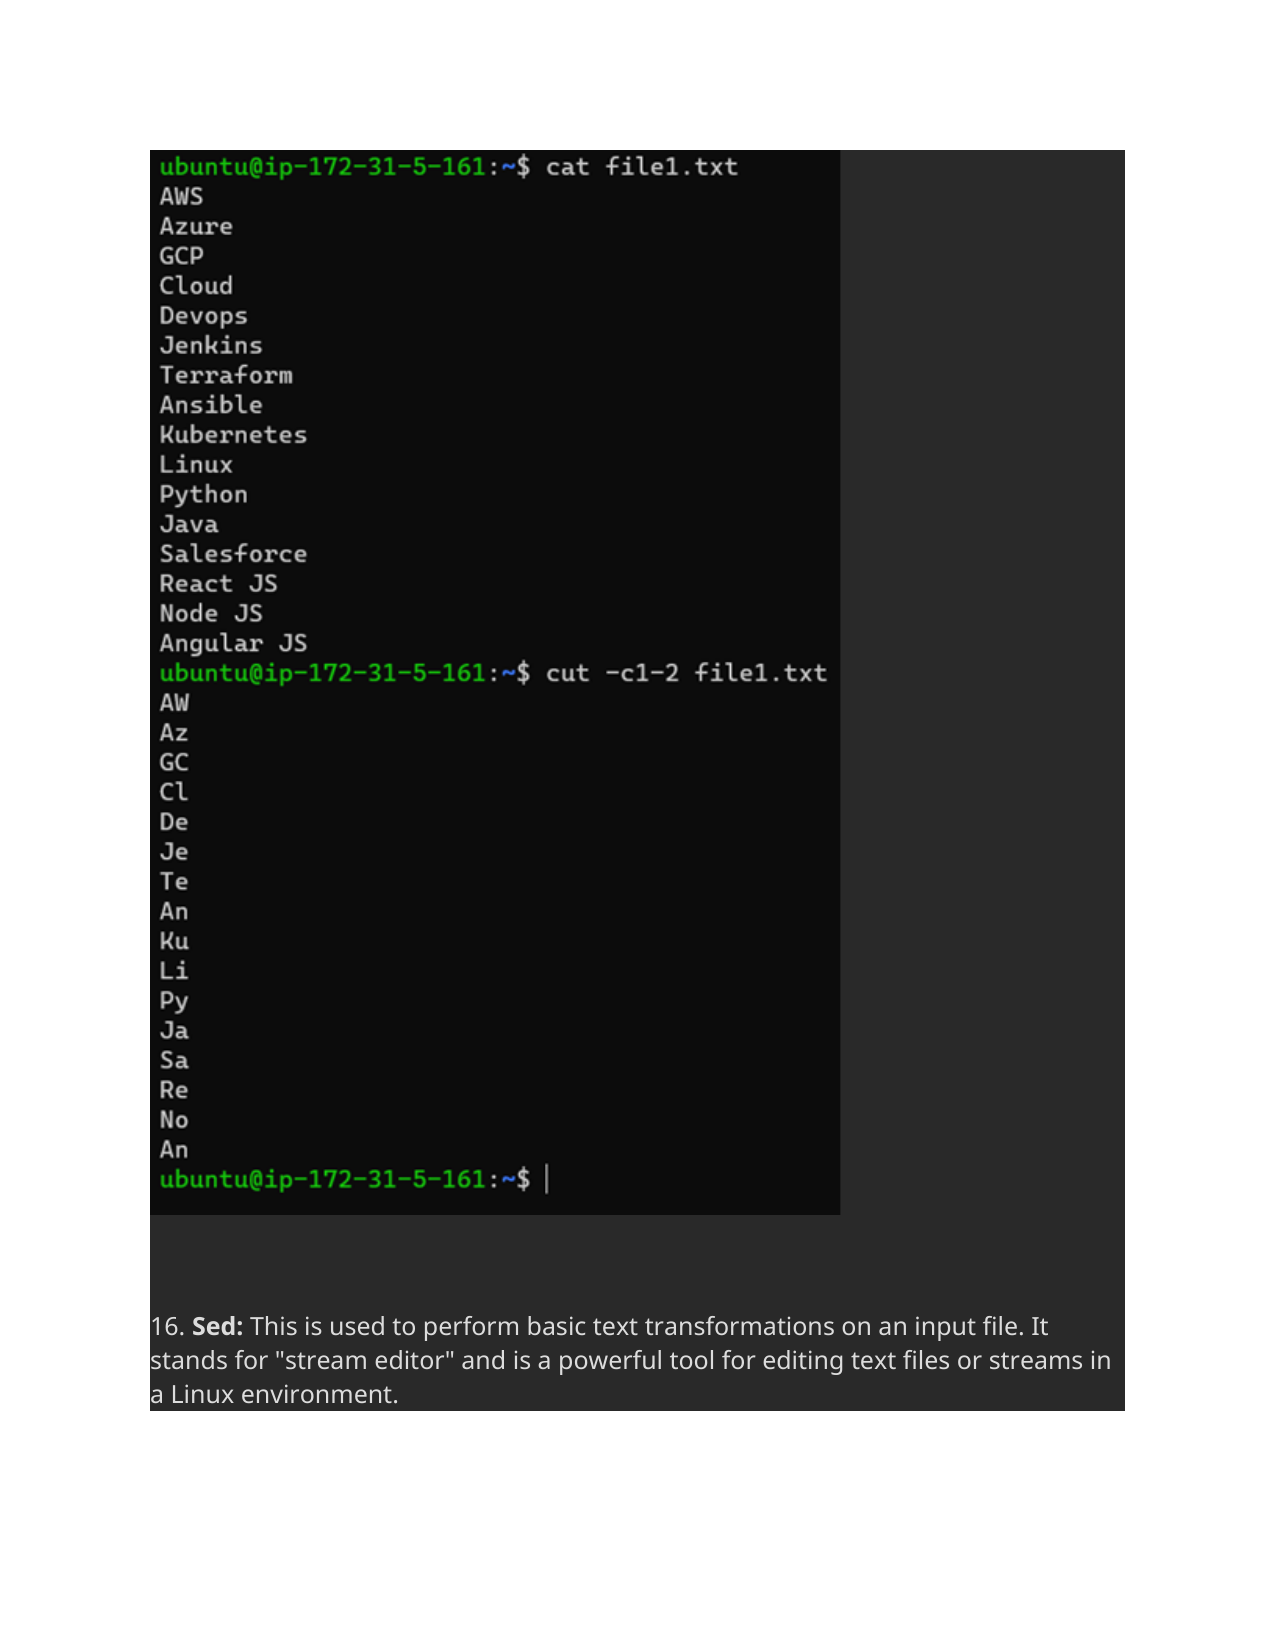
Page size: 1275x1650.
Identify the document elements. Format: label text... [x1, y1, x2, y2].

text 16. Sed: This is used to perform basic text transformations on an input file. It stands for "stream editor" and is a powerful tool for editing text files or streams in a Linux environment. [150, 1309, 1125, 1411]
picture [150, 150, 841, 1215]
